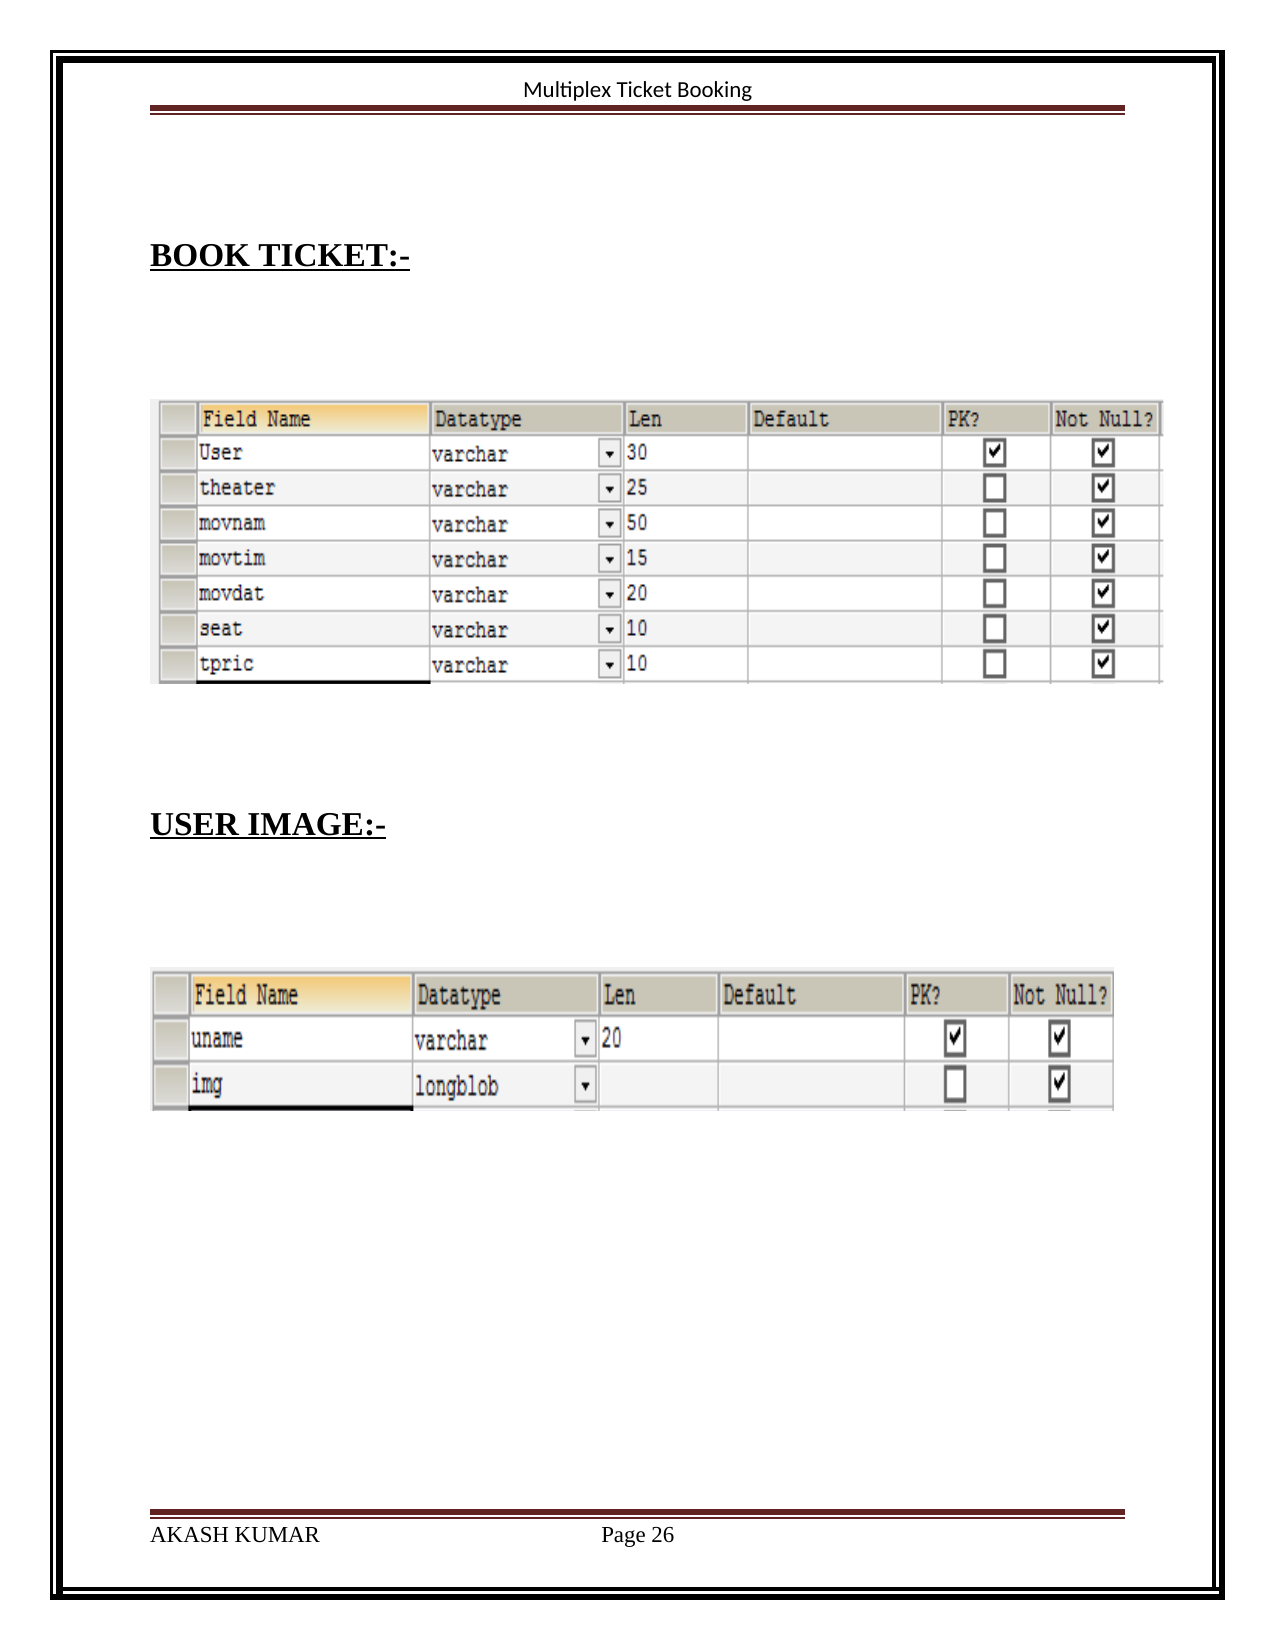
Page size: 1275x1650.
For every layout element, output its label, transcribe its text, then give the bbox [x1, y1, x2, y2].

text BOOK TICKET:- [150, 236, 1125, 274]
text USER IMAGE:- [150, 804, 1125, 842]
picture [150, 967, 1114, 1111]
picture [150, 399, 1164, 684]
